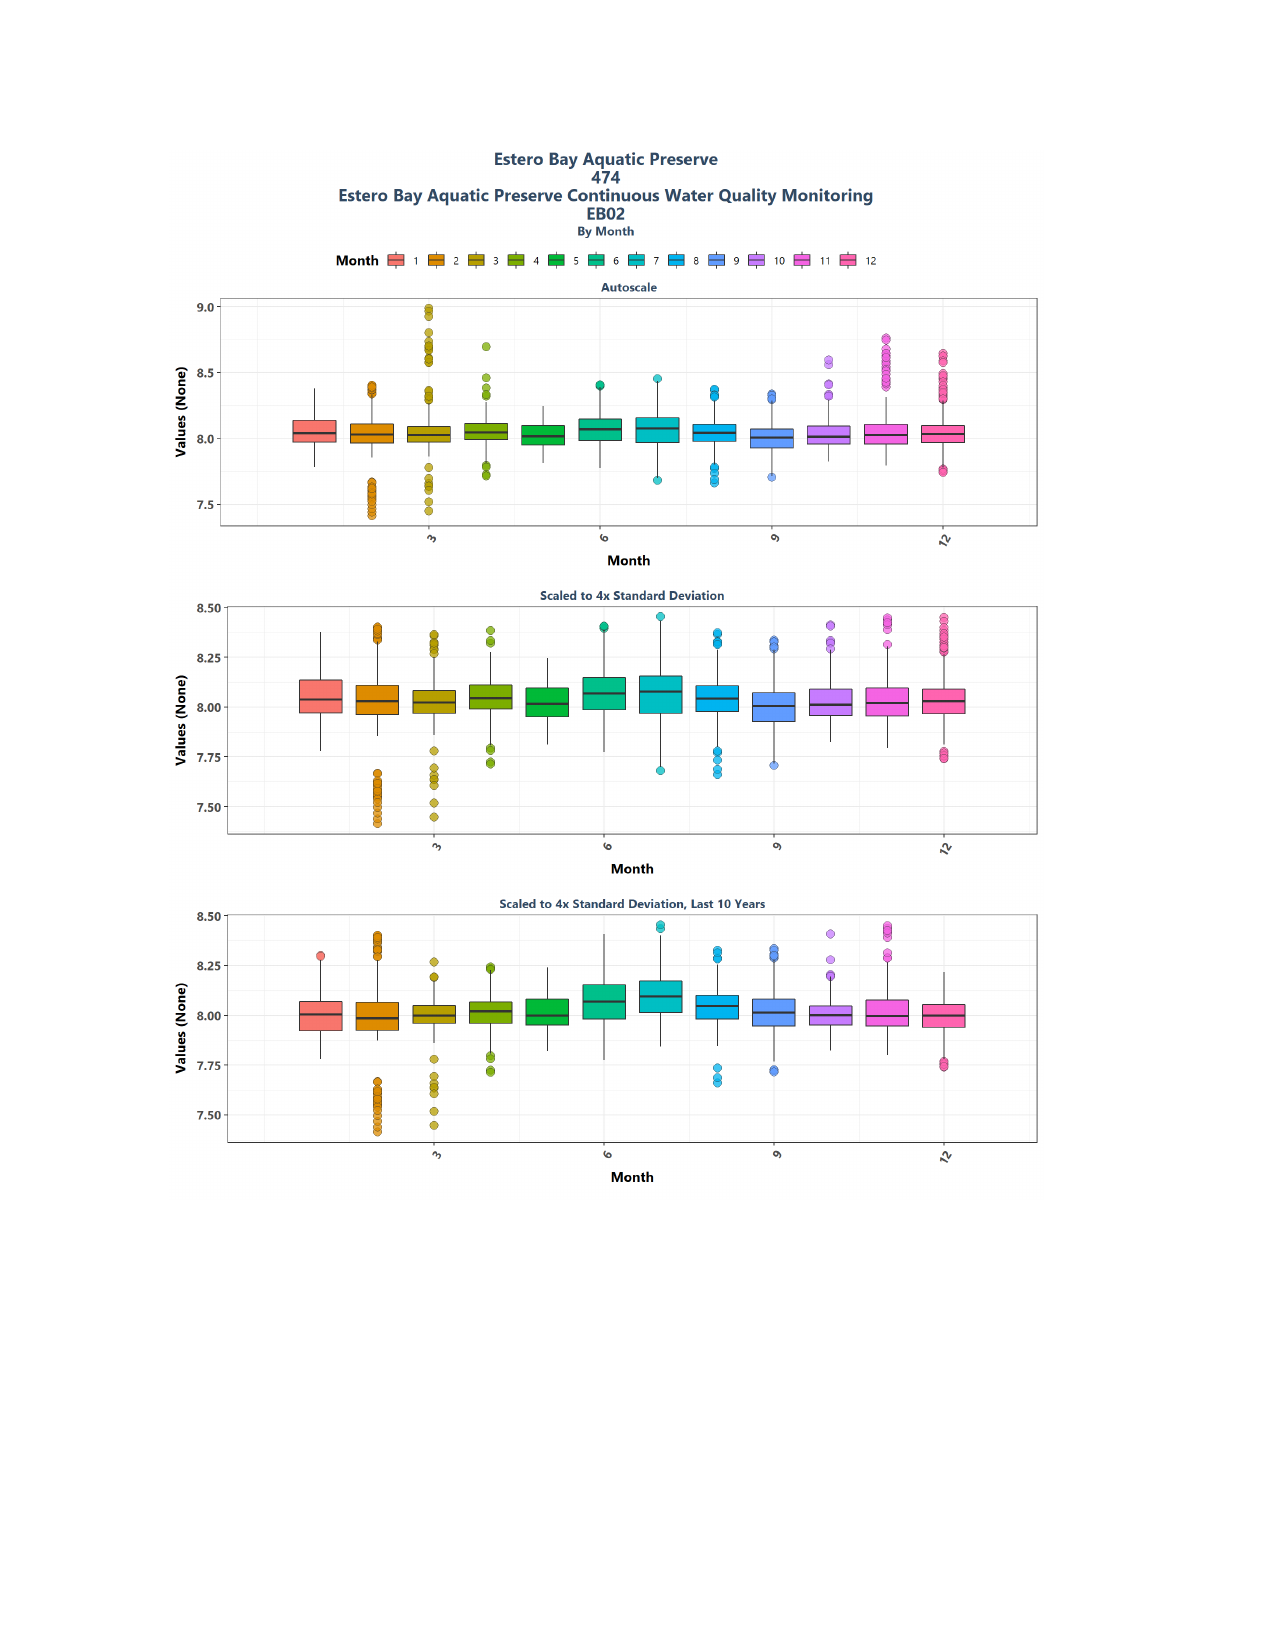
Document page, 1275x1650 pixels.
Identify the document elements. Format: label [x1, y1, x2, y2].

picture [168, 150, 1044, 1200]
